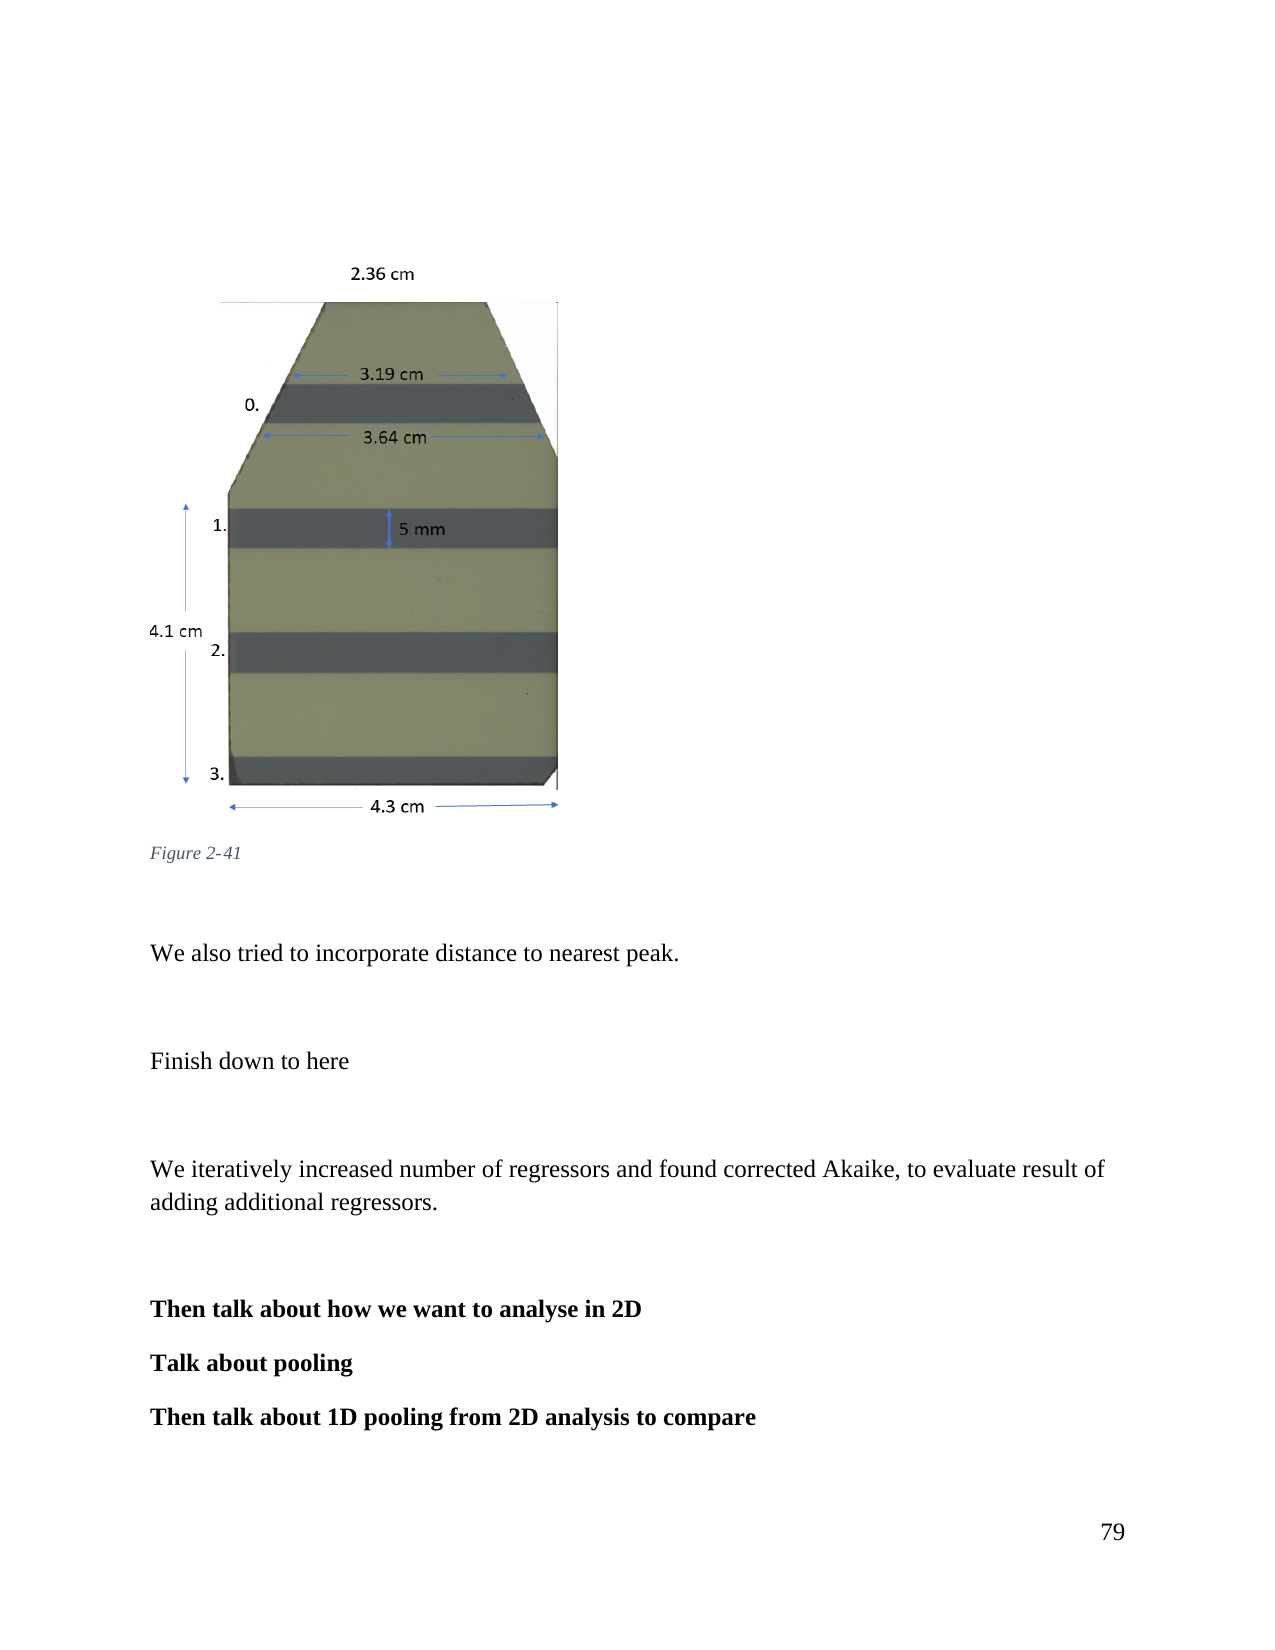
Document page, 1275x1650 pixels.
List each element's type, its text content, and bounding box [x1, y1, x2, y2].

text Then talk about 1D pooling from 2D analysis to compare [150, 1402, 1125, 1431]
text Talk about pooling [150, 1348, 1125, 1377]
picture [150, 257, 571, 817]
text We also tried to incorporate distance to nearest peak. [150, 938, 1125, 967]
text Then talk about how we want to analyse in 2D [150, 1294, 1125, 1323]
text We iteratively increased number of regressors and found corrected Akaike, to evaluate result of adding additional regressors. [150, 1154, 1125, 1216]
text Finish down to here [150, 1046, 1125, 1075]
